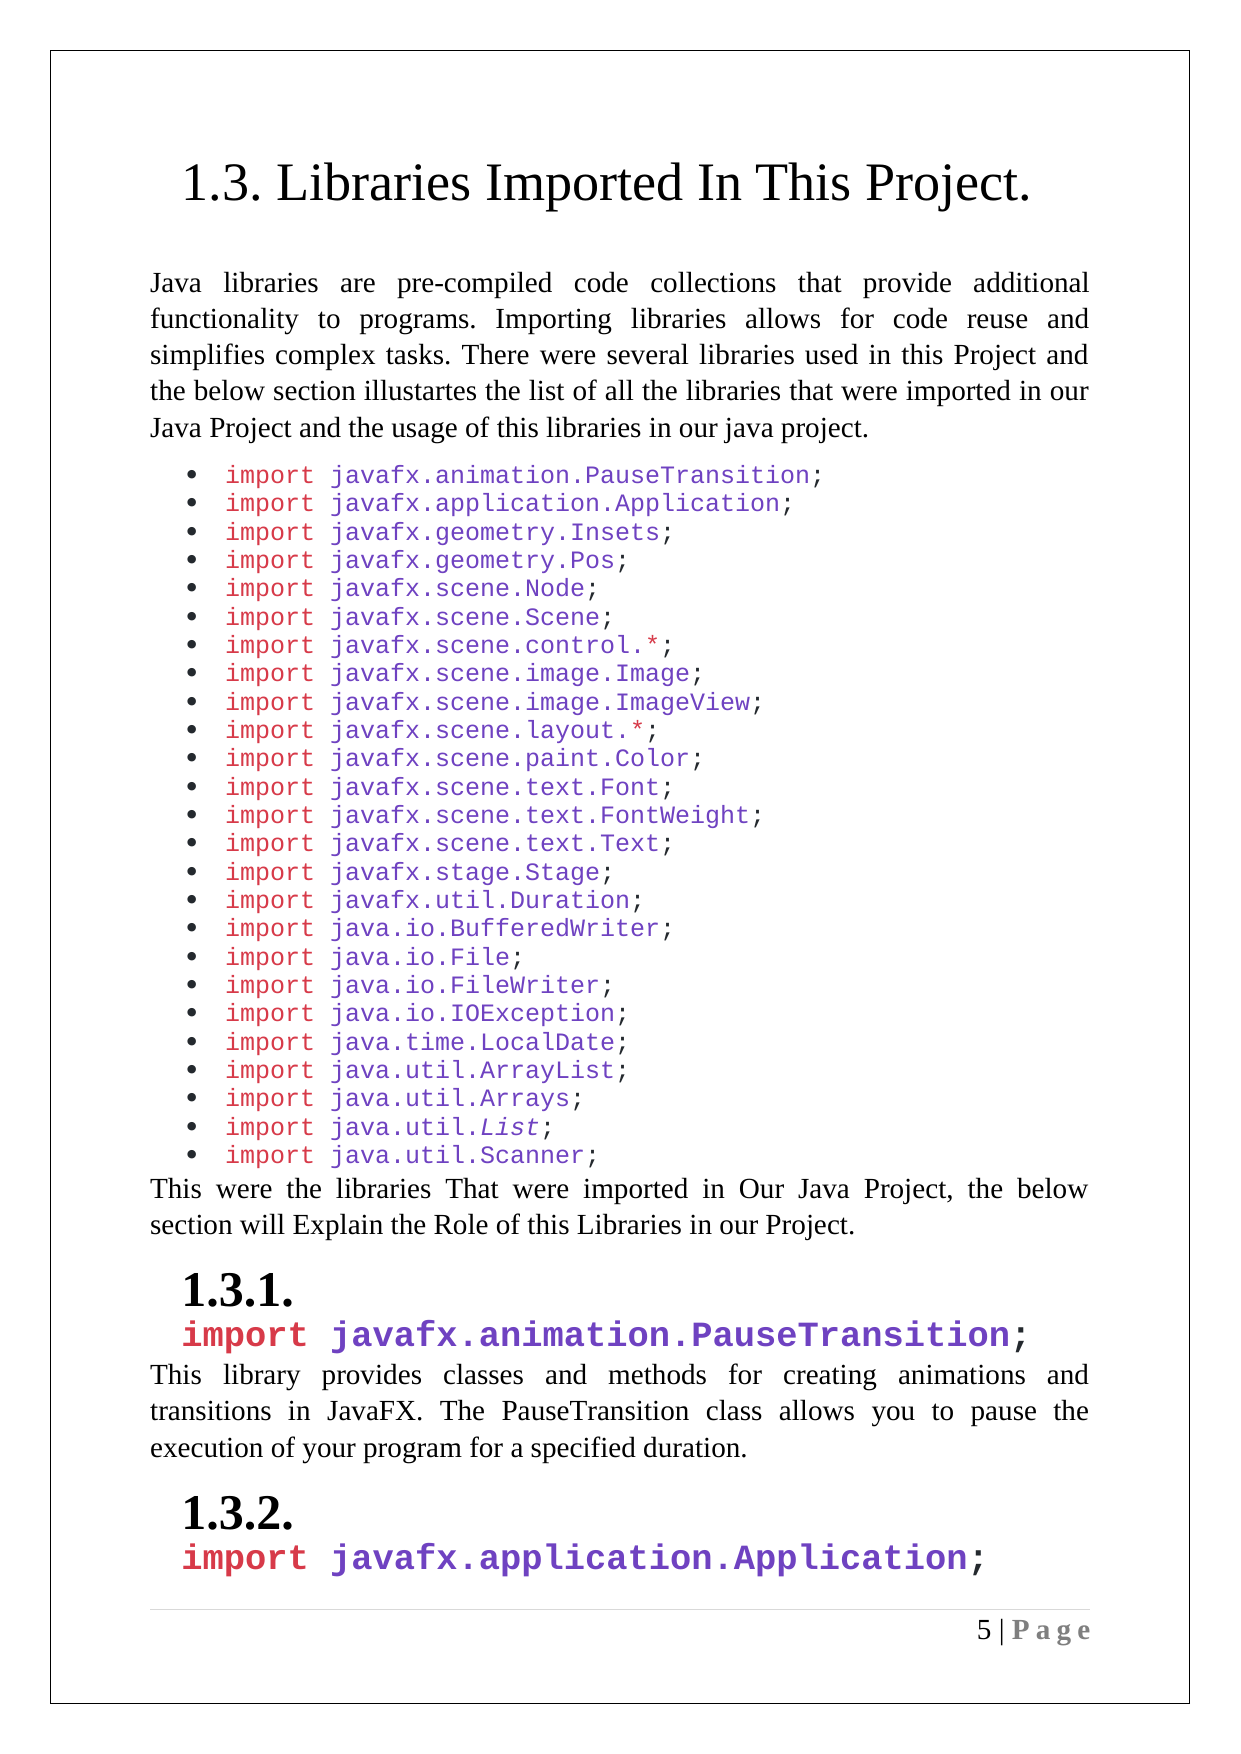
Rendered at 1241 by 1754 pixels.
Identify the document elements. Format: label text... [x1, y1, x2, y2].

list import javafx.application.Application; [187, 491, 1090, 519]
text Java libraries are pre-compiled code collections that provide additional functionality to programs. Importing libraries allows for code reuse and simplifies complex tasks. There were several libraries used in this Project and the below section illustartes the list of all the libraries that were imported in our Java Project and the usage of this libraries in our java project. [150, 265, 1090, 443]
subtitle import javafx.application.Application; [181, 1540, 1090, 1580]
list import javafx.scene.image.Image; [187, 661, 1090, 689]
list import java.io.File; [187, 944, 1090, 972]
subtitle import javafx.animation.PauseTransition; [181, 1317, 1090, 1357]
list import java.util.List; [187, 1114, 1090, 1142]
list import javafx.geometry.Pos; [187, 547, 1090, 576]
subtitle 1.3.2. [181, 1482, 1090, 1540]
list import javafx.animation.PauseTransition; [187, 462, 1090, 491]
text This library provides classes and methods for creating animations and transitions in JavaFX. The PauseTransition class allows you to pause the execution of your program for a specified duration. [150, 1357, 1090, 1463]
list import javafx.scene.text.Font; [187, 774, 1090, 802]
subtitle 1.3.1. [181, 1260, 1090, 1317]
list import javafx.scene.Node; [187, 576, 1090, 604]
list import javafx.util.Duration; [187, 887, 1090, 916]
list import javafx.scene.layout.*; [187, 717, 1090, 746]
list import java.time.LocalDate; [187, 1029, 1090, 1057]
subtitle 1.3. Libraries Imported In This Project. [181, 150, 1090, 212]
list import javafx.scene.image.ImageView; [187, 689, 1090, 717]
list import java.io.BufferedWriter; [187, 916, 1090, 944]
list import javafx.scene.text.Text; [187, 831, 1090, 859]
list import javafx.scene.control.*; [187, 632, 1090, 661]
list import javafx.scene.Scene; [187, 604, 1090, 632]
list import javafx.geometry.Insets; [187, 519, 1090, 547]
list import javafx.scene.text.FontWeight; [187, 802, 1090, 831]
list import java.io.IOException; [187, 1001, 1090, 1029]
text This were the libraries That were imported in Our Java Project, the below section will Explain the Role of this Libraries in our Project. [150, 1171, 1090, 1241]
list import java.util.Scanner; [187, 1142, 1090, 1171]
list import java.util.Arrays; [187, 1086, 1090, 1114]
list import javafx.stage.Stage; [187, 859, 1090, 887]
list import javafx.scene.paint.Color; [187, 746, 1090, 774]
list import java.util.ArrayList; [187, 1057, 1090, 1086]
list import java.io.FileWriter; [187, 972, 1090, 1001]
